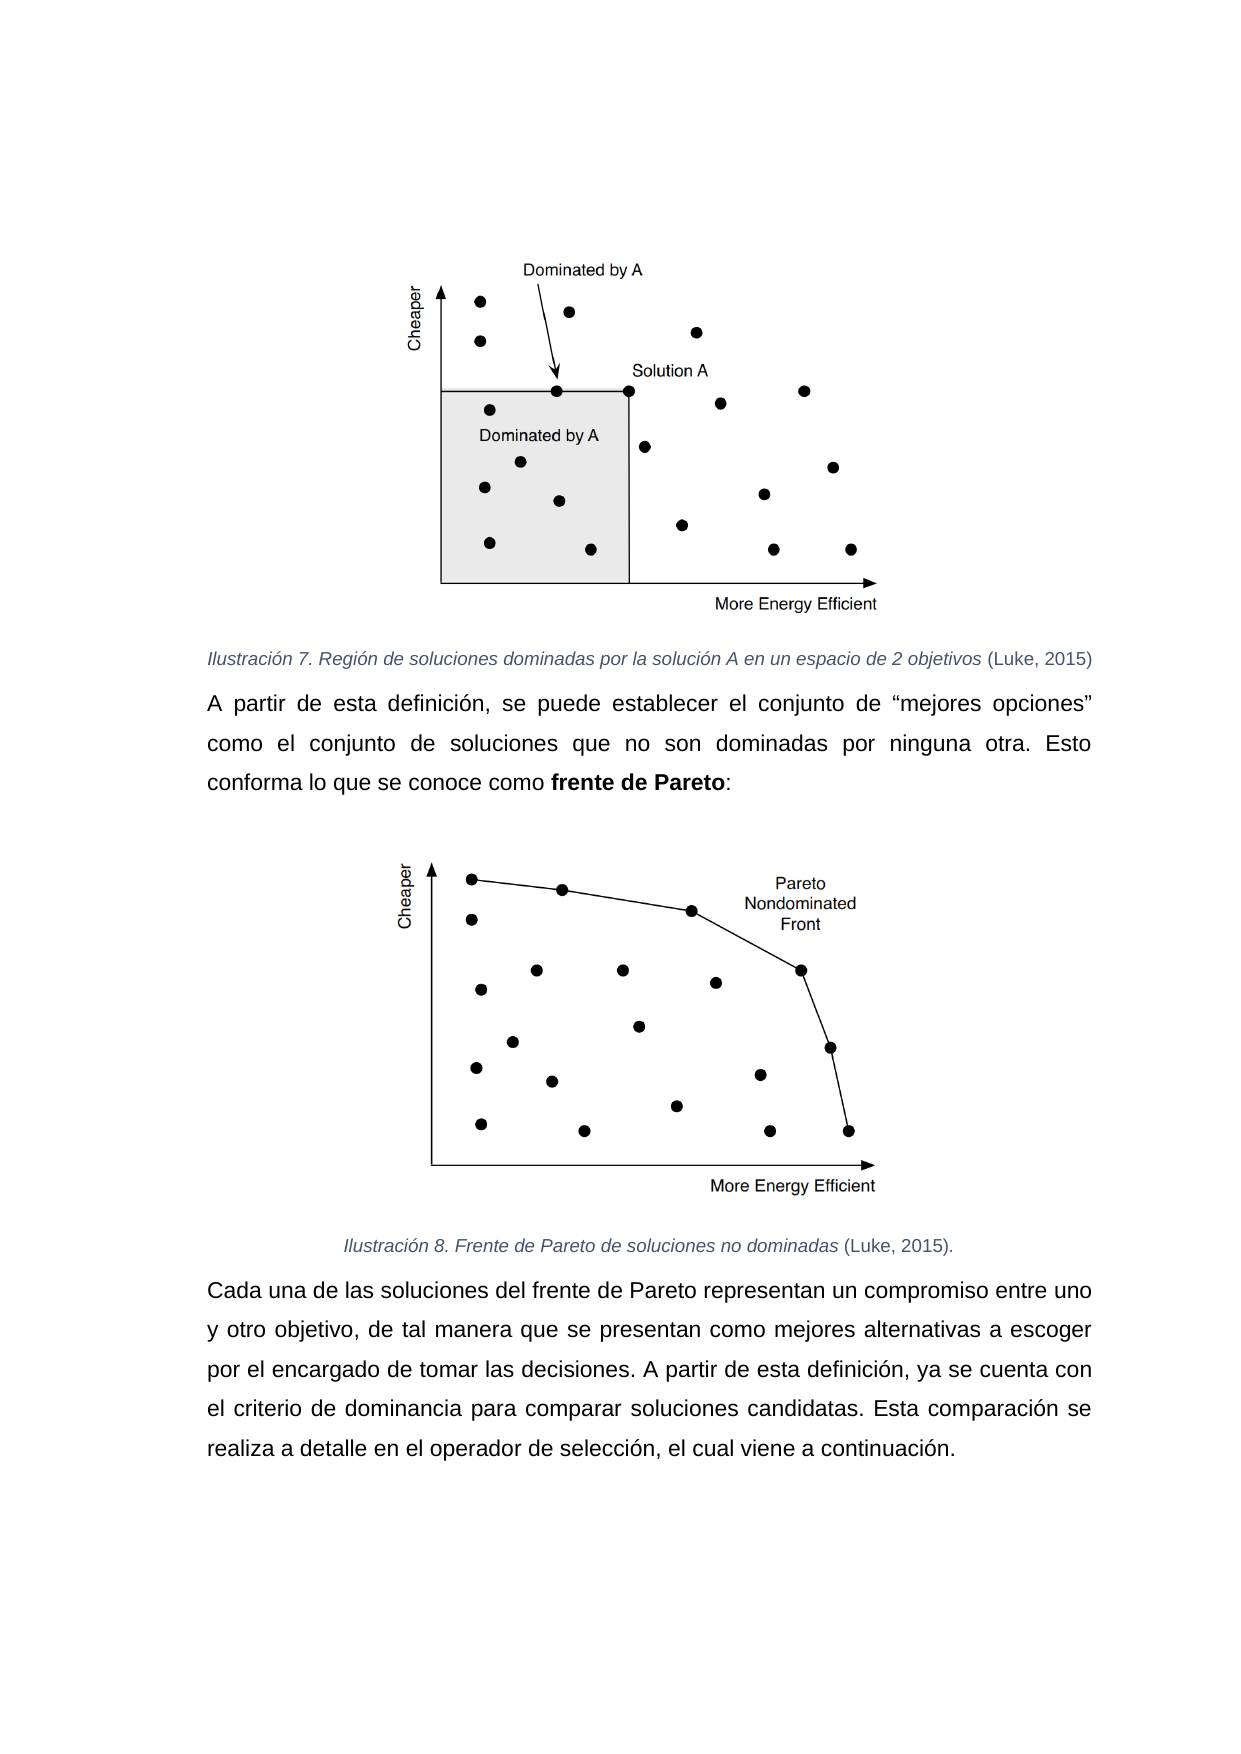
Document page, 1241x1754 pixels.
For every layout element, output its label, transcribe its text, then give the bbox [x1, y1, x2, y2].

text Ilustración 7. Región de soluciones dominadas por la solución A en un espacio de 2 objetivos (Luke, 2015) [207, 648, 1092, 669]
picture [395, 236, 905, 623]
text Cada una de las soluciones del frente de Pareto representan un compromiso entre uno y otro objetivo, de tal manera que se presentan como mejores alternativas a escoger por el encargado de tomar las decisiones. A partir de esta definición, ya se cuenta con el criterio de dominancia para comparar soluciones candidatas. Esta comparación se realiza a detalle en el operador de selección, el cual viene a continuación. [207, 1277, 1092, 1461]
text A partir de esta definición, se puede establecer el conjunto de “mejores opciones” como el conjunto de soluciones que no son dominadas por ninguna otra. Esto conforma lo que se conoce como frente de Pareto: [207, 690, 1092, 796]
picture [381, 821, 919, 1209]
text Ilustración 8. Frente de Pareto de soluciones no dominadas (Luke, 2015). [207, 1234, 1092, 1256]
